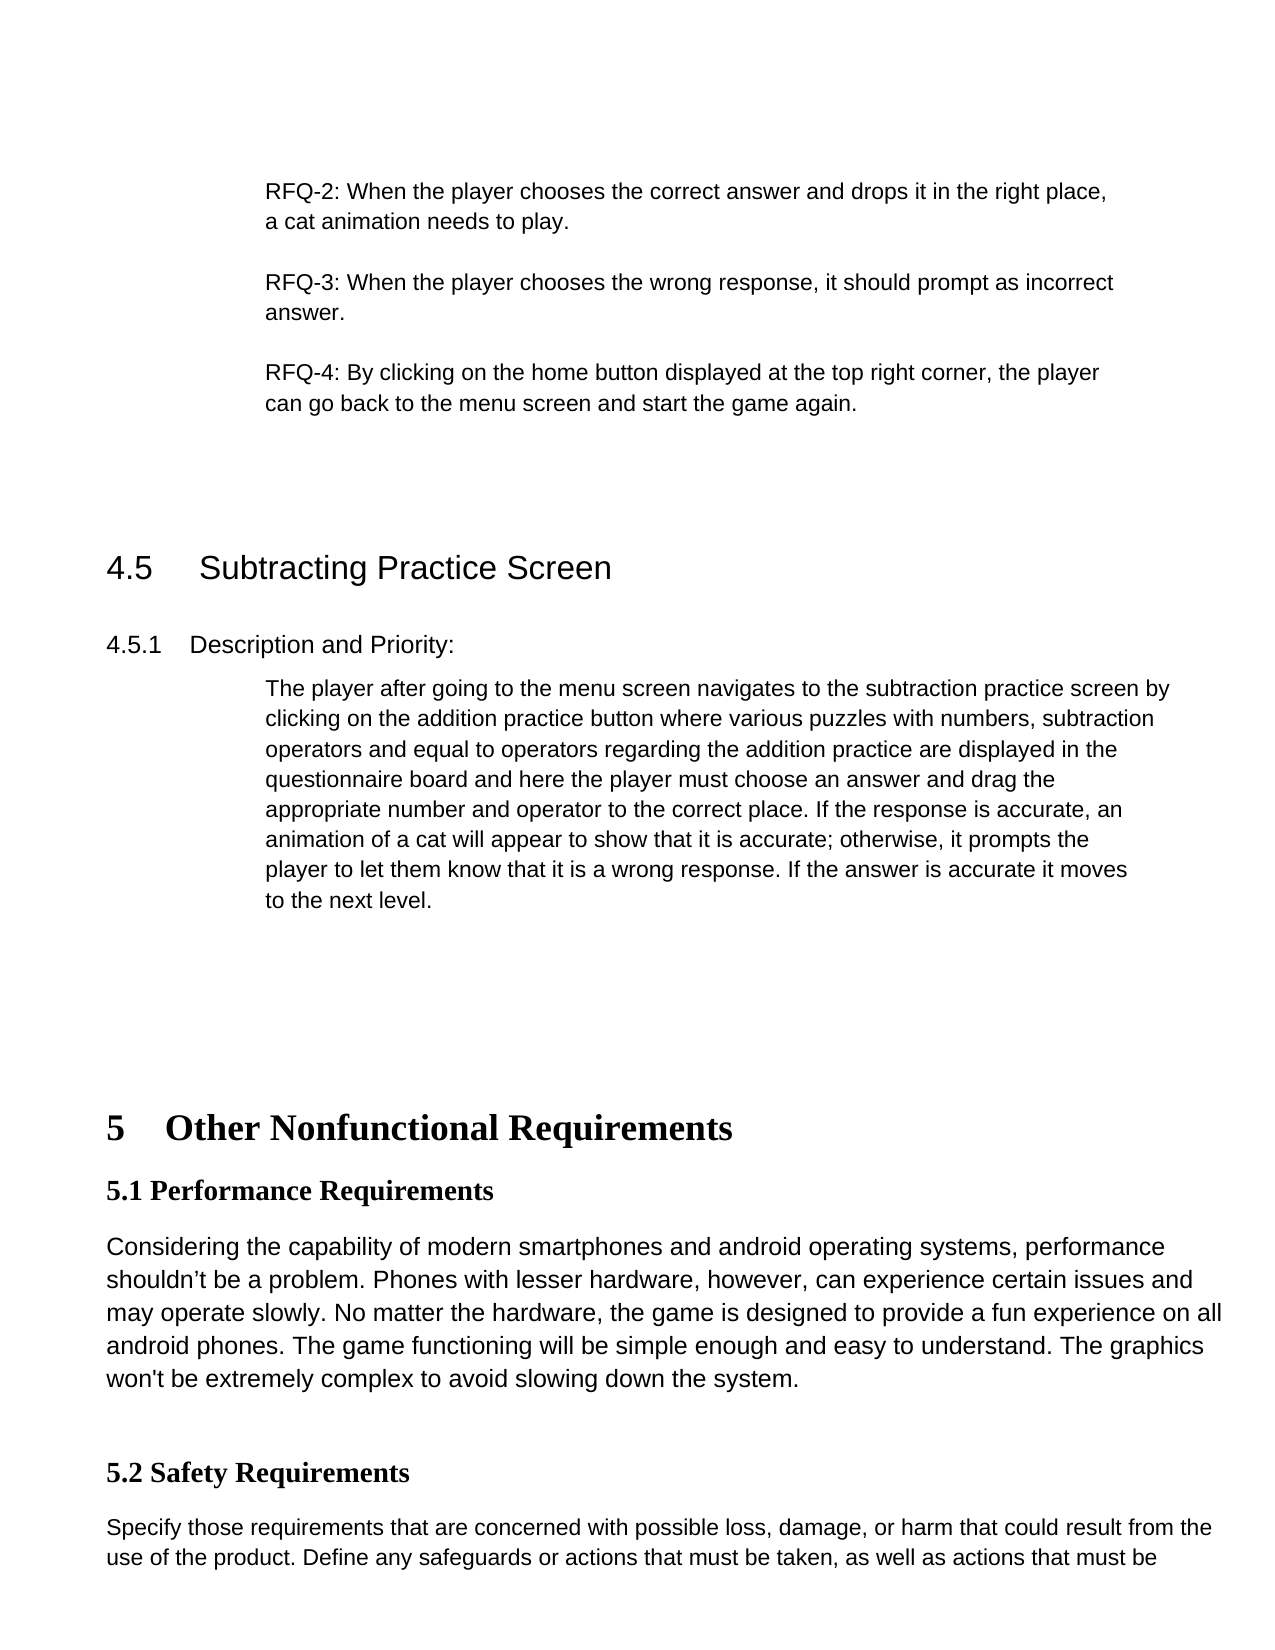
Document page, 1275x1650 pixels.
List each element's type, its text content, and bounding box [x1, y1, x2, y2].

text RFQ-2: When the player chooses the correct answer and drops it in the right place, [106, 178, 1231, 204]
subtitle 5.1 Performance Requirements [106, 1173, 1231, 1207]
text animation of a cat will appear to show that it is accurate; otherwise, it prompts the [106, 826, 1231, 852]
text Considering the capability of modern smartphones and android operating systems, performance shouldn’t be a problem. Phones with lesser hardware, however, can experience certain issues and may operate slowly. No matter the hardware, the game is designed to provide a fun experience on all android phones. The game functioning will be simple enough and easy to understand. The graphics won't be extremely complex to avoid slowing down the system. [106, 1232, 1231, 1393]
text operators and equal to operators regarding the addition practice are displayed in the [106, 736, 1231, 762]
text a cat animation needs to play. [106, 208, 1231, 235]
subtitle 4.5 Subtracting Practice Screen [106, 548, 1231, 586]
text appropriate number and operator to the correct place. If the response is accurate, an [106, 796, 1231, 822]
subtitle 5.2 Safety Requirements [106, 1455, 1231, 1489]
text answer. [106, 299, 1231, 325]
text questionnaire board and here the player must choose an answer and drag the [106, 766, 1231, 792]
text RFQ-3: When the player chooses the wrong response, it should prompt as incorrect [106, 269, 1231, 295]
text clicking on the addition practice button where various puzzles with numbers, subtraction [106, 705, 1231, 732]
subtitle 4.5.1 Description and Priority: [106, 629, 1231, 658]
text to the next level. [106, 887, 1231, 913]
text player to let them know that it is a wrong response. If the answer is accurate it moves [106, 856, 1231, 883]
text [106, 1514, 1231, 1570]
text RFQ-4: By clicking on the home button displayed at the top right corner, the player [106, 359, 1231, 386]
text The player after going to the menu screen navigates to the subtraction practice screen by [106, 675, 1231, 701]
subtitle Other Nonfunctional Requirements [106, 1105, 1231, 1148]
text can go back to the menu screen and start the game again. [106, 389, 1231, 416]
